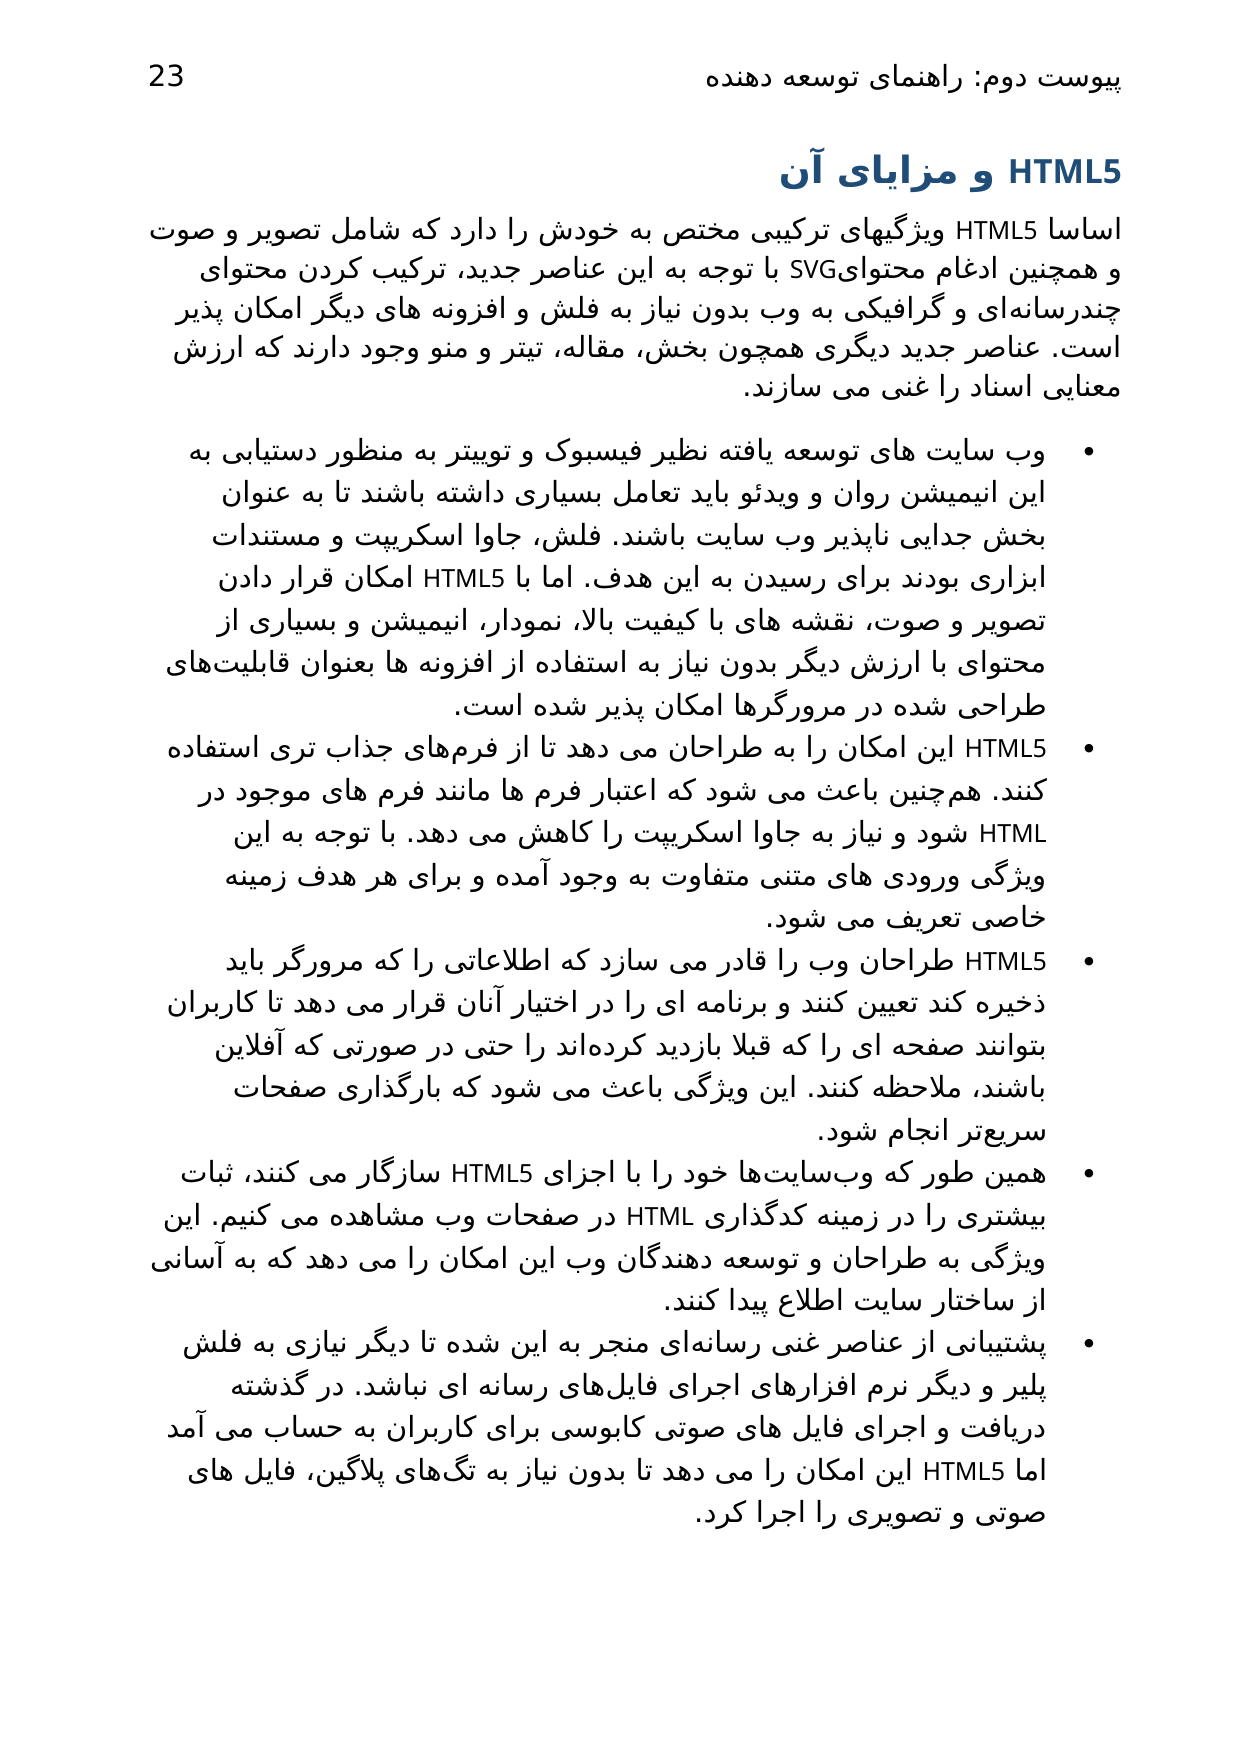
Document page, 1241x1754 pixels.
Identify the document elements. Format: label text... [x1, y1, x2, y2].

list وب سایت های توسعه یافته نظیر فیسبوک و توییتر به منظور دستیابی به این انیمیشن روان و ویدئو باید تعامل بسیاری داشته باشند تا به عنوان بخش جدایی ناپذیر وب سایت باشند. فلش، جاوا اسکریپت و مستندات ابزاری بودند برای رسیدن به این هدف. اما با HTML5 امکان قرار دادن تصویر و صوت، نقشه های با کیفیت بالا، نمودار، انیمیشن و بسیاری از محتوای با ارزش دیگر بدون نیاز به استفاده از افزونه ها بعنوان قابلیت‌های طراحی شده در مرورگرها امکان پذیر شده است. [148, 433, 1084, 722]
list HTML5 طراحان وب را قادر می سازد که اطلاعاتی را که مرورگر باید ذخیره کند تعیین کنند و برنامه ای را در اختیار آنان قرار می دهد تا کاربران بتوانند صفحه ای را که قبلا بازدید کرده‌اند را حتی در صورتی که آفلاین باشند، ملاحظه کنند. این ویژگی باعث می شود که بارگذاری صفحات سریع‌تر انجام شود. [148, 943, 1084, 1147]
list پشتیبانی از عناصر غنی رسانه‌ای منجر به این شده تا دیگر نیازی به فلش پلیر و دیگر نرم افزارهای اجرای فایل‌های رسانه ای نباشد. در گذشته دریافت و اجرای فایل های صوتی کابوسی برای کاربران به حساب می آمد اما HTML5 این امکان را می دهد تا بدون نیاز به تگ‌های پلاگین، فایل های صوتی و تصویری را اجرا کرد. [148, 1326, 1084, 1530]
list همین طور که وب‌سایت‌ها خود را با اجزای HTML5 سازگار می کنند، ثبات بیشتری را در زمینه کدگذاری HTML در صفحات وب مشاهده می کنیم. این ویژگی به طراحان و توسعه دهندگان وب این امکان را می دهد که به آسانی از ساختار سایت اطلاع پیدا کنند. [148, 1155, 1084, 1317]
subtitle HTML5 و مزایای آن [148, 148, 1122, 193]
text اساسا HTML5 ویژگیهای ترکیبی مختص به خودش را دارد که شامل تصویر و صوت و همچنین ادغام محتوایSVG با توجه به این عناصر جدید، ترکیب کردن محتوای چندرسانه‌ای و گرافیکی به وب بدون نیاز به فلش و افزونه های دیگر امکان پذیر است. عناصر جدید دیگری همچون بخش، مقاله، تیتر و منو وجود دارند که ارزش معنایی اسناد را غنی می سازند. [148, 212, 1122, 403]
list HTML5 این امکان را به طراحان می دهد تا از فرم‌های جذاب تری استفاده کنند. هم‌چنین باعث می شود که اعتبار فرم ها مانند فرم های موجود در HTML شود و نیاز به جاوا اسکریپت را کاهش می دهد. با توجه به این ویژگی ورودی های متنی متفاوت به وجود آمده و برای هر هدف زمینه خاصی تعریف می شود. [148, 730, 1084, 934]
